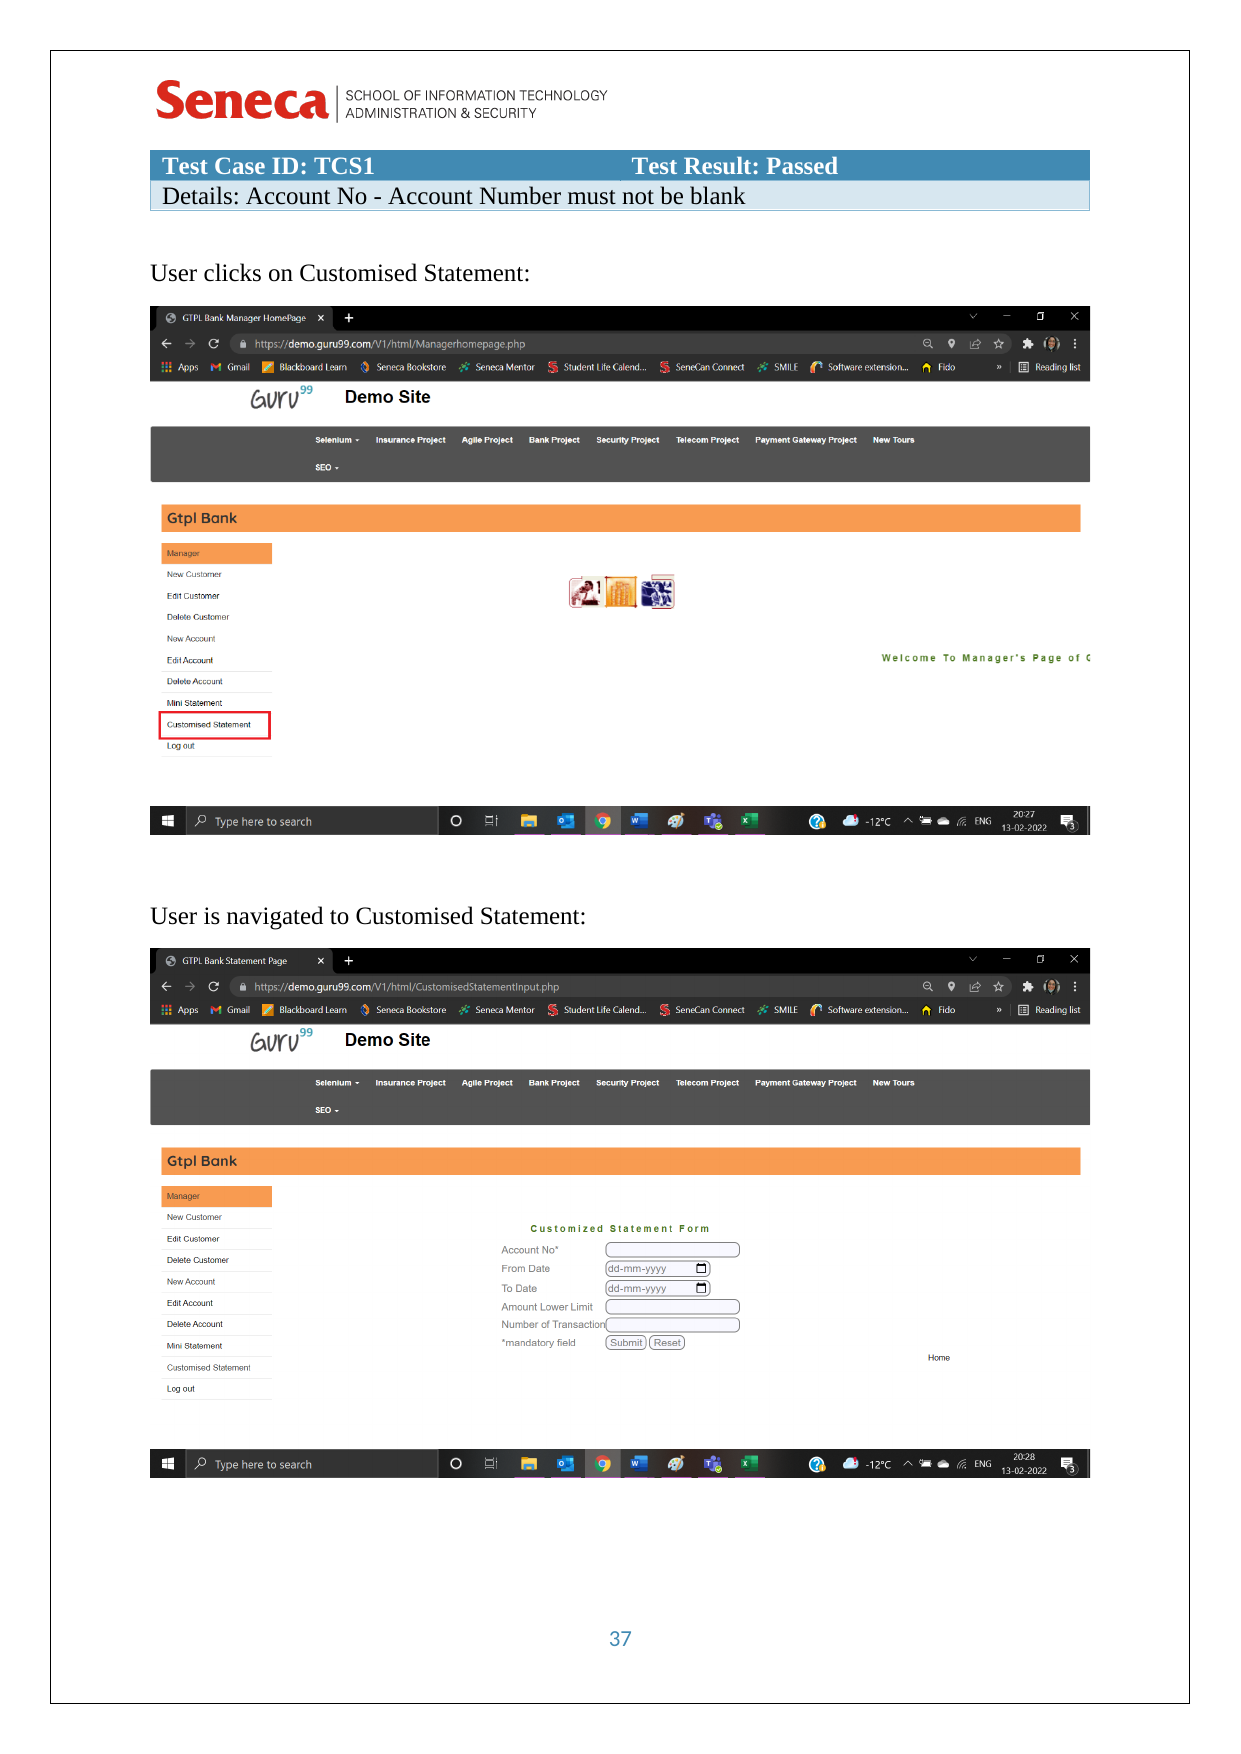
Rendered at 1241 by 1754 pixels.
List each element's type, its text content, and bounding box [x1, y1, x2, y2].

table_header Test Result: Passed [621, 151, 1089, 180]
picture [150, 73, 656, 129]
text User is navigated to Customised Statement: [150, 901, 1090, 929]
picture [150, 306, 1091, 835]
table_header Test Case ID: TCS1 [151, 151, 620, 180]
table_cell Details: Account No - Account Number must not be blank [151, 181, 1089, 209]
text User clicks on Customised Statement: [150, 258, 1090, 287]
picture [150, 948, 1091, 1478]
